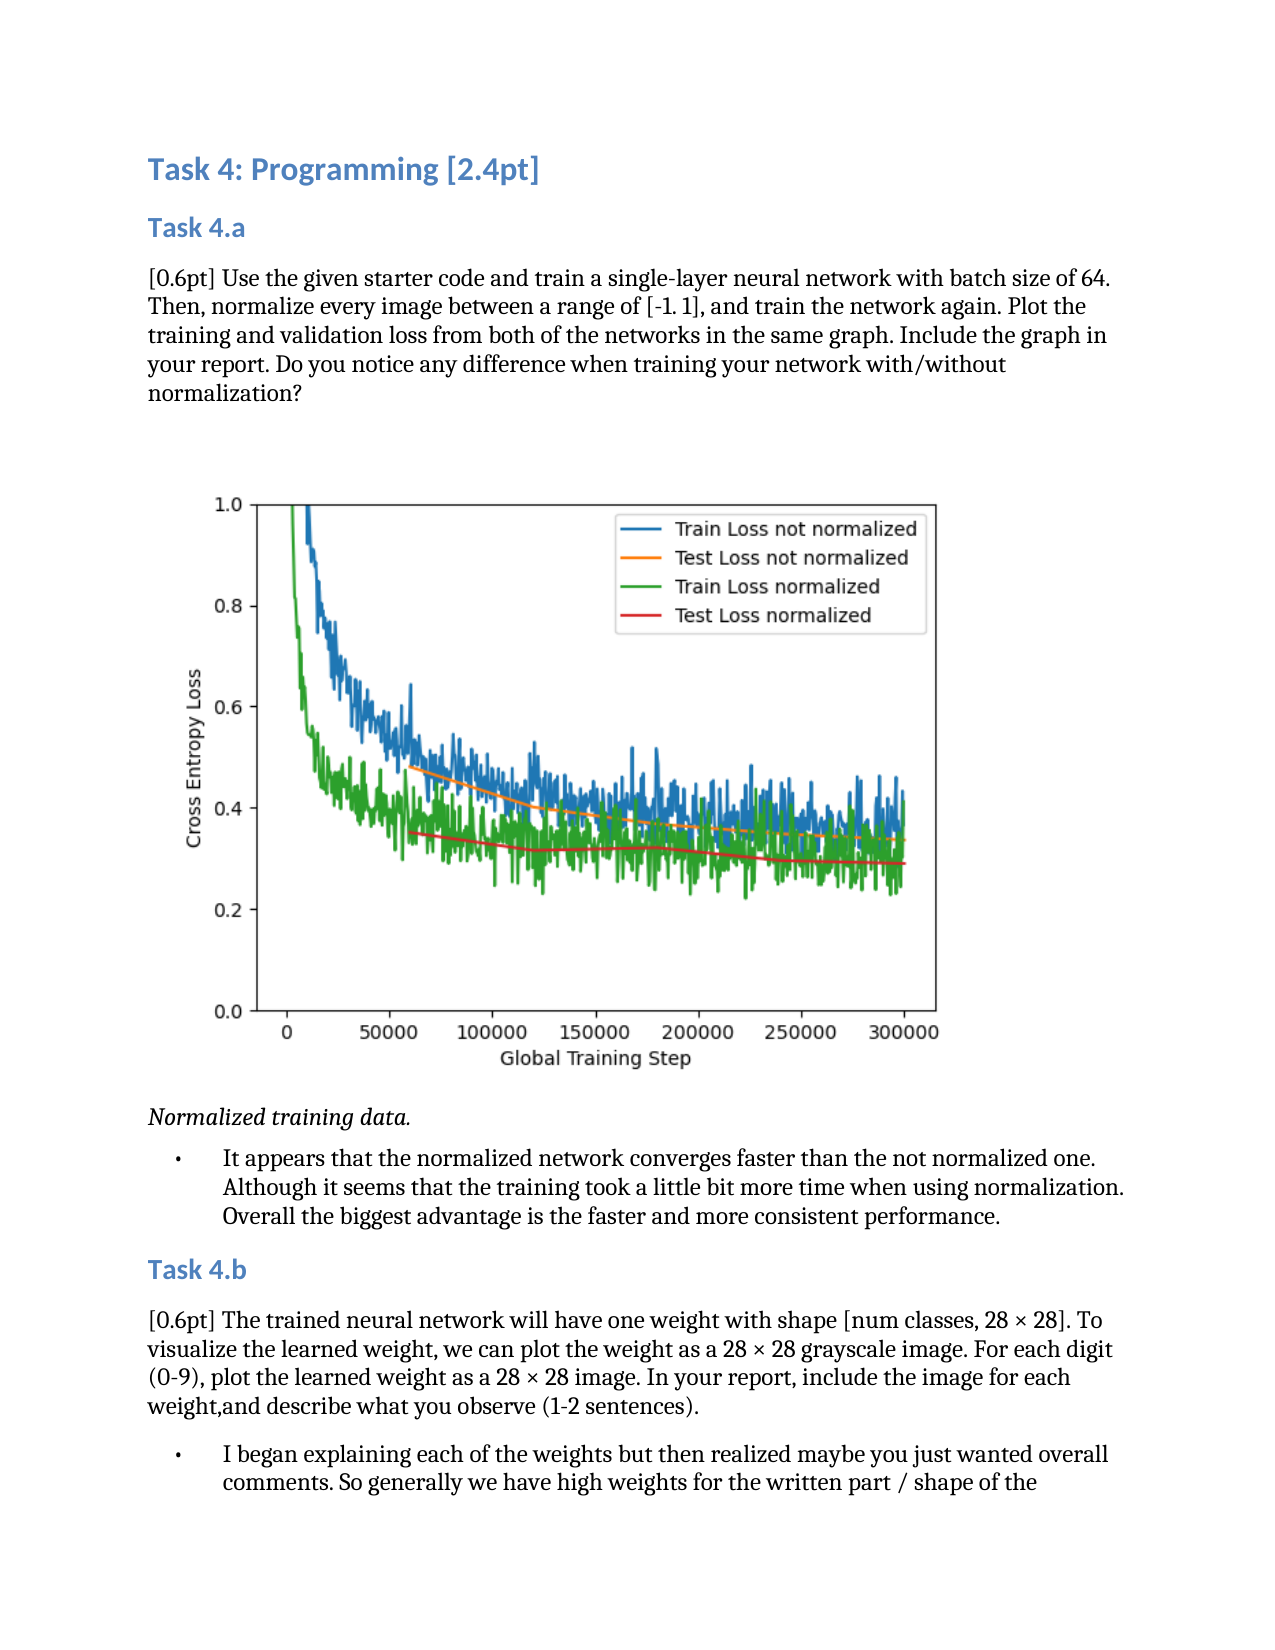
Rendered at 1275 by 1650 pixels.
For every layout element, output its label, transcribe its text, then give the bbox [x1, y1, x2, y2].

text Normalized training data. [148, 1103, 1127, 1132]
subtitle Task 4.a [148, 209, 1127, 245]
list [173, 1439, 1127, 1497]
list It appears that the normalized network converges faster than the not normalized one. Although it seems that the training took a little bit more time when using normalization. Overall the biggest advantage is the faster and more consistent performance. [173, 1144, 1127, 1231]
subtitle Task 4: Programming [2.4pt] [148, 148, 1127, 188]
subtitle Task 4.b [148, 1251, 1127, 1287]
text [0.6pt] The trained neural network will have one weight with shape [num classes, 28 × 28]. To visualize the learned weight, we can plot the weight as a 28 × 28 grayscale image. For each digit (0-9), plot the learned weight as a 28 × 28 image. In your report, include the image for each weight,and describe what you observe (1-2 sentences). [148, 1306, 1127, 1421]
text [0.6pt] Use the given starter code and train a single-layer neural network with batch size of 64. Then, normalize every image between a range of [-1. 1], and train the network again. Plot the training and validation loss from both of the networks in the same graph. Include the graph in your report. Do you notice any difference when training your network with/without normalization? [148, 263, 1127, 407]
picture [147, 426, 1023, 1083]
